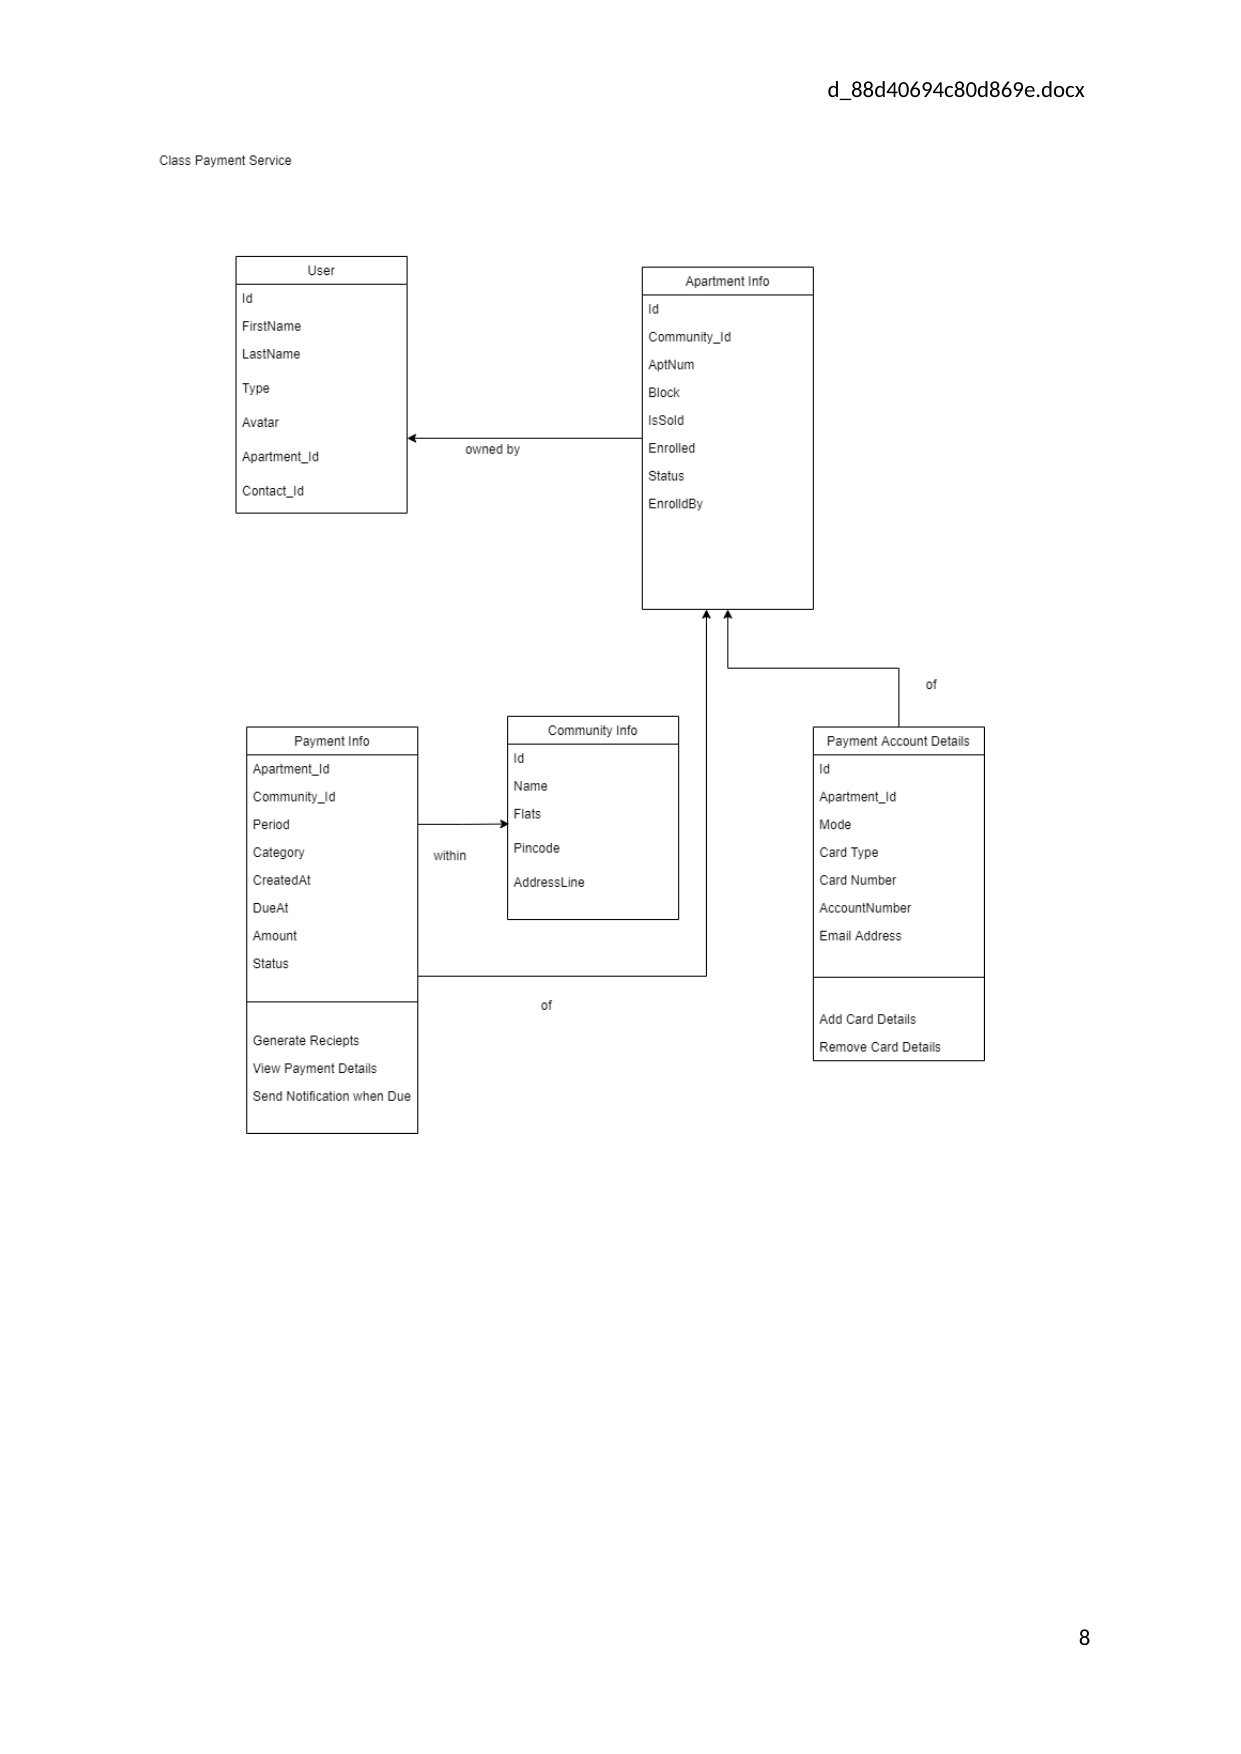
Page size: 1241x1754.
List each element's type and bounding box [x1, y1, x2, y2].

picture [150, 150, 985, 1134]
